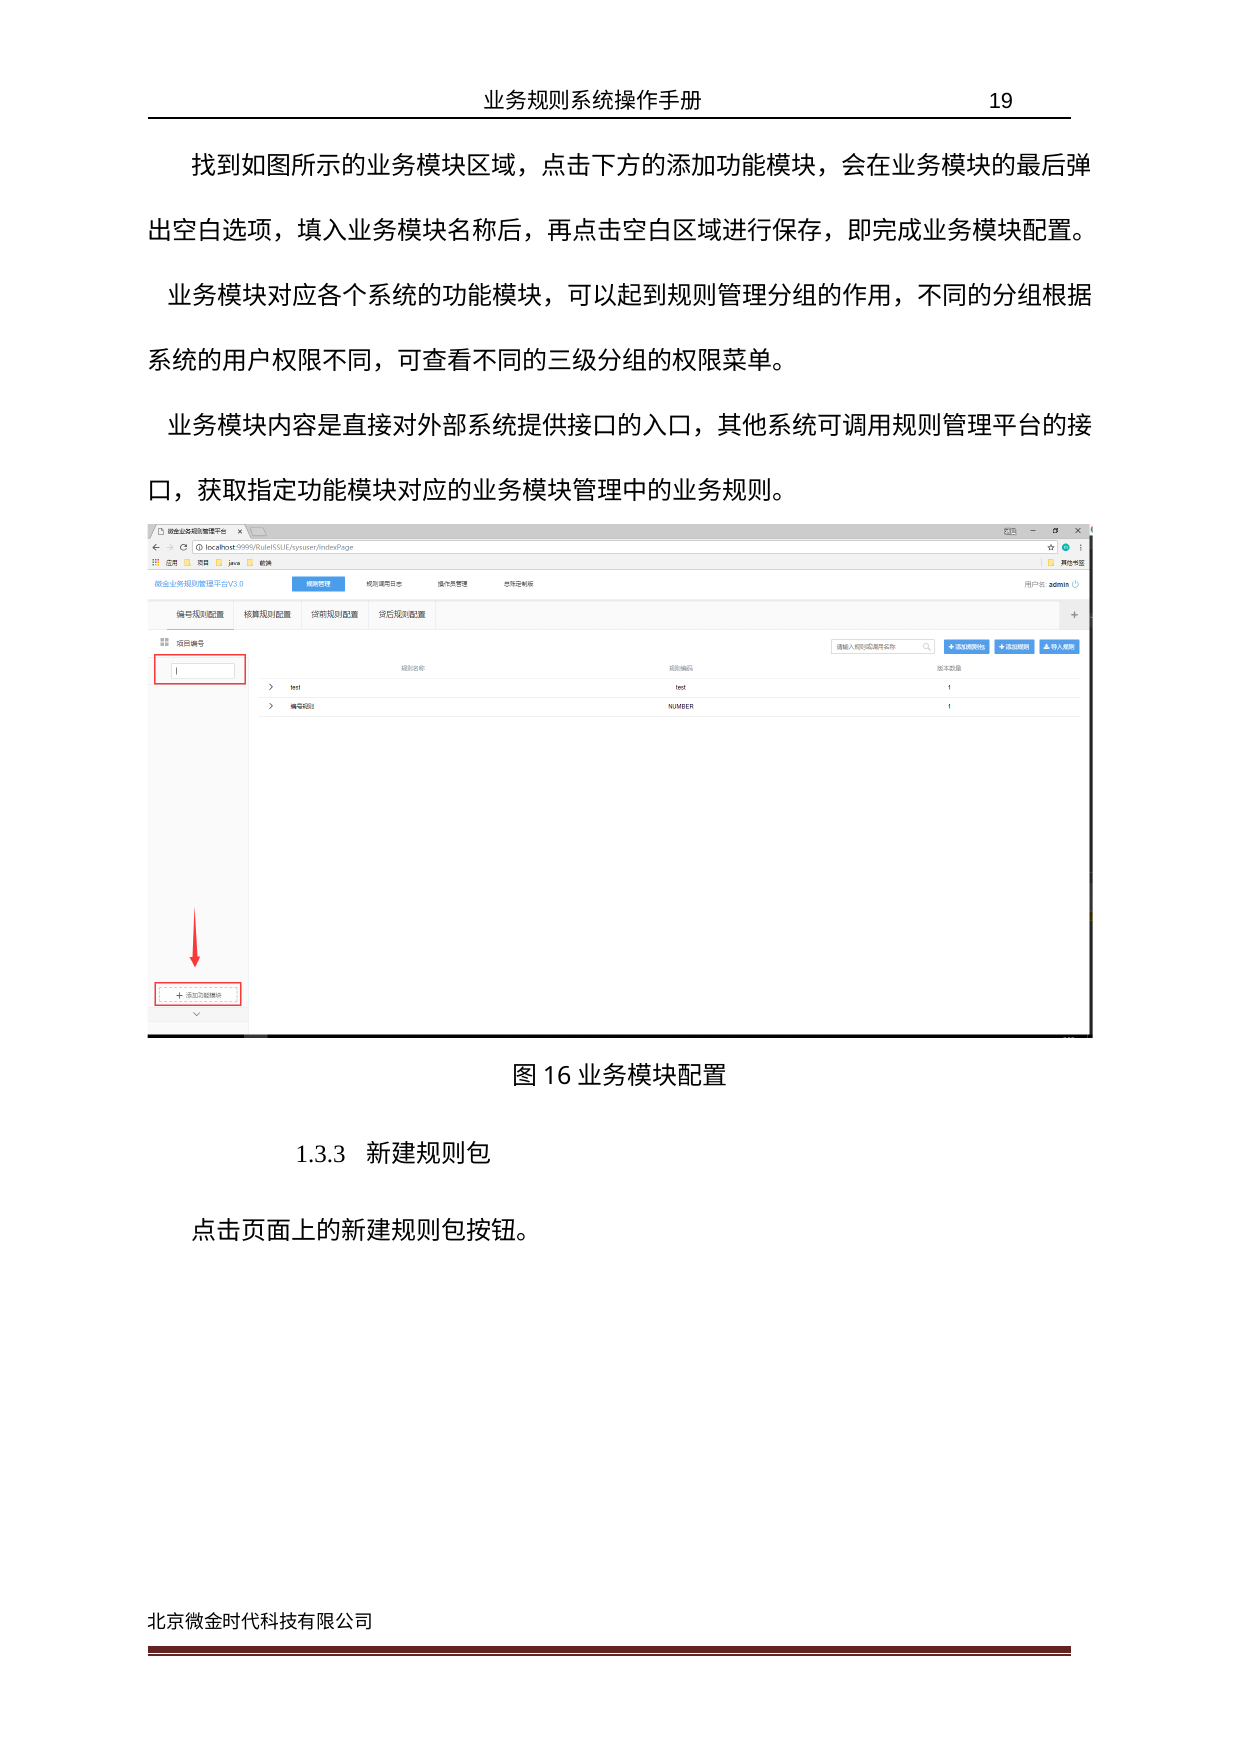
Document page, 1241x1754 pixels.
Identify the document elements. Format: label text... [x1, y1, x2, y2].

text 图16 业务模块配置 [148, 1041, 1092, 1106]
text 点击页面上的新建规则包按钮。 [148, 1196, 1092, 1261]
text 业务模块对应各个系统的功能模块，可以起到规则管理分组的作用，不同的分组根据系统的用户权限不同，可查看不同的三级分组的权限菜单。 [148, 261, 1092, 391]
text 找到如图所示的业务模块区域，点击下方的添加功能模块，会在业务模块的最后弹出空白选项，填入业务模块名称后，再点击空白区域进行保存，即完成业务模块配置。 [148, 131, 1092, 261]
text 业务模块内容是直接对外部系统提供接口的入口，其他系统可调用规则管理平台的接口，获取指定功能模块对应的业务模块管理中的业务规则。 [148, 391, 1092, 521]
subtitle 新建规则包 [295, 1119, 1067, 1184]
picture [147, 524, 1093, 1038]
